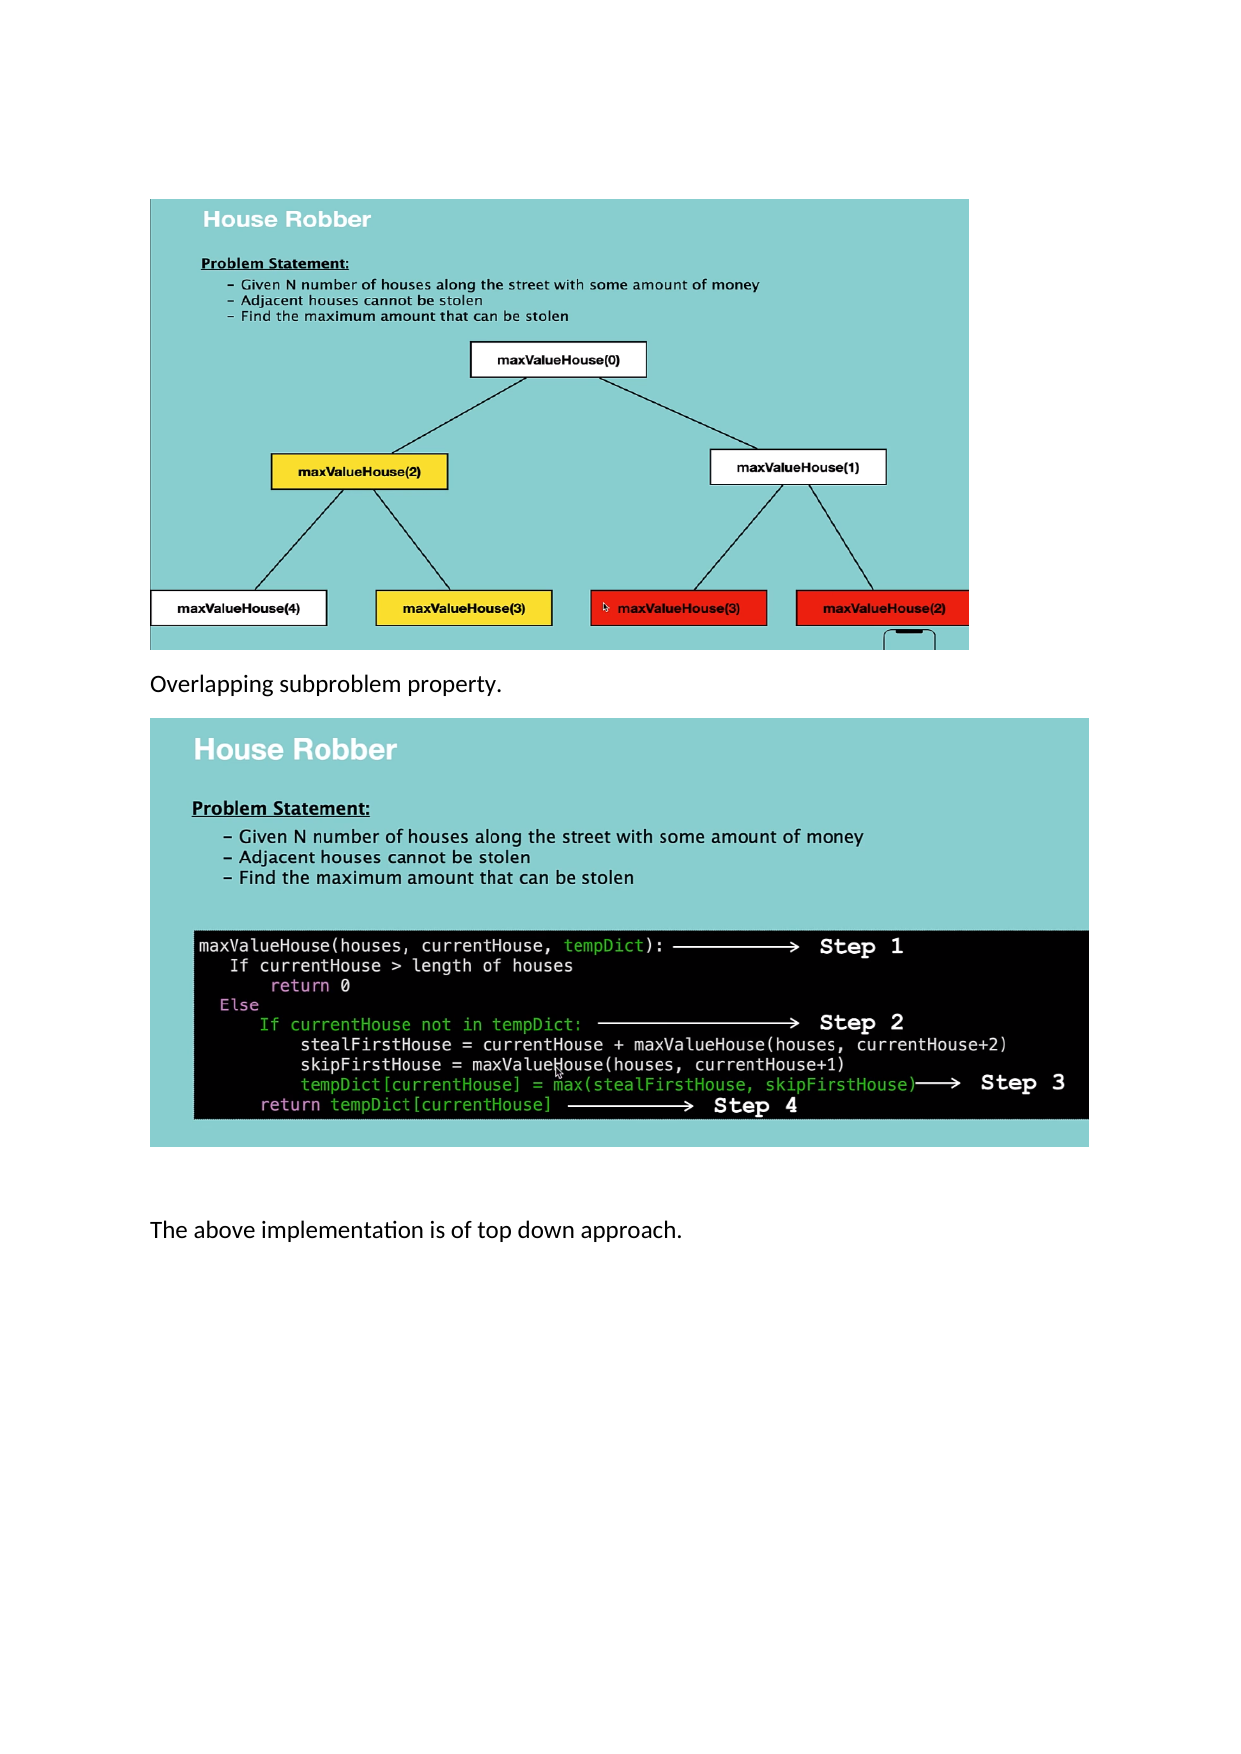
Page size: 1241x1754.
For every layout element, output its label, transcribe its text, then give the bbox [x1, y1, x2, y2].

picture [150, 718, 1089, 1147]
picture [150, 199, 969, 650]
text Overlapping subproblem property. [150, 668, 1090, 699]
text The above implementation is of top down approach. [150, 1214, 1090, 1245]
